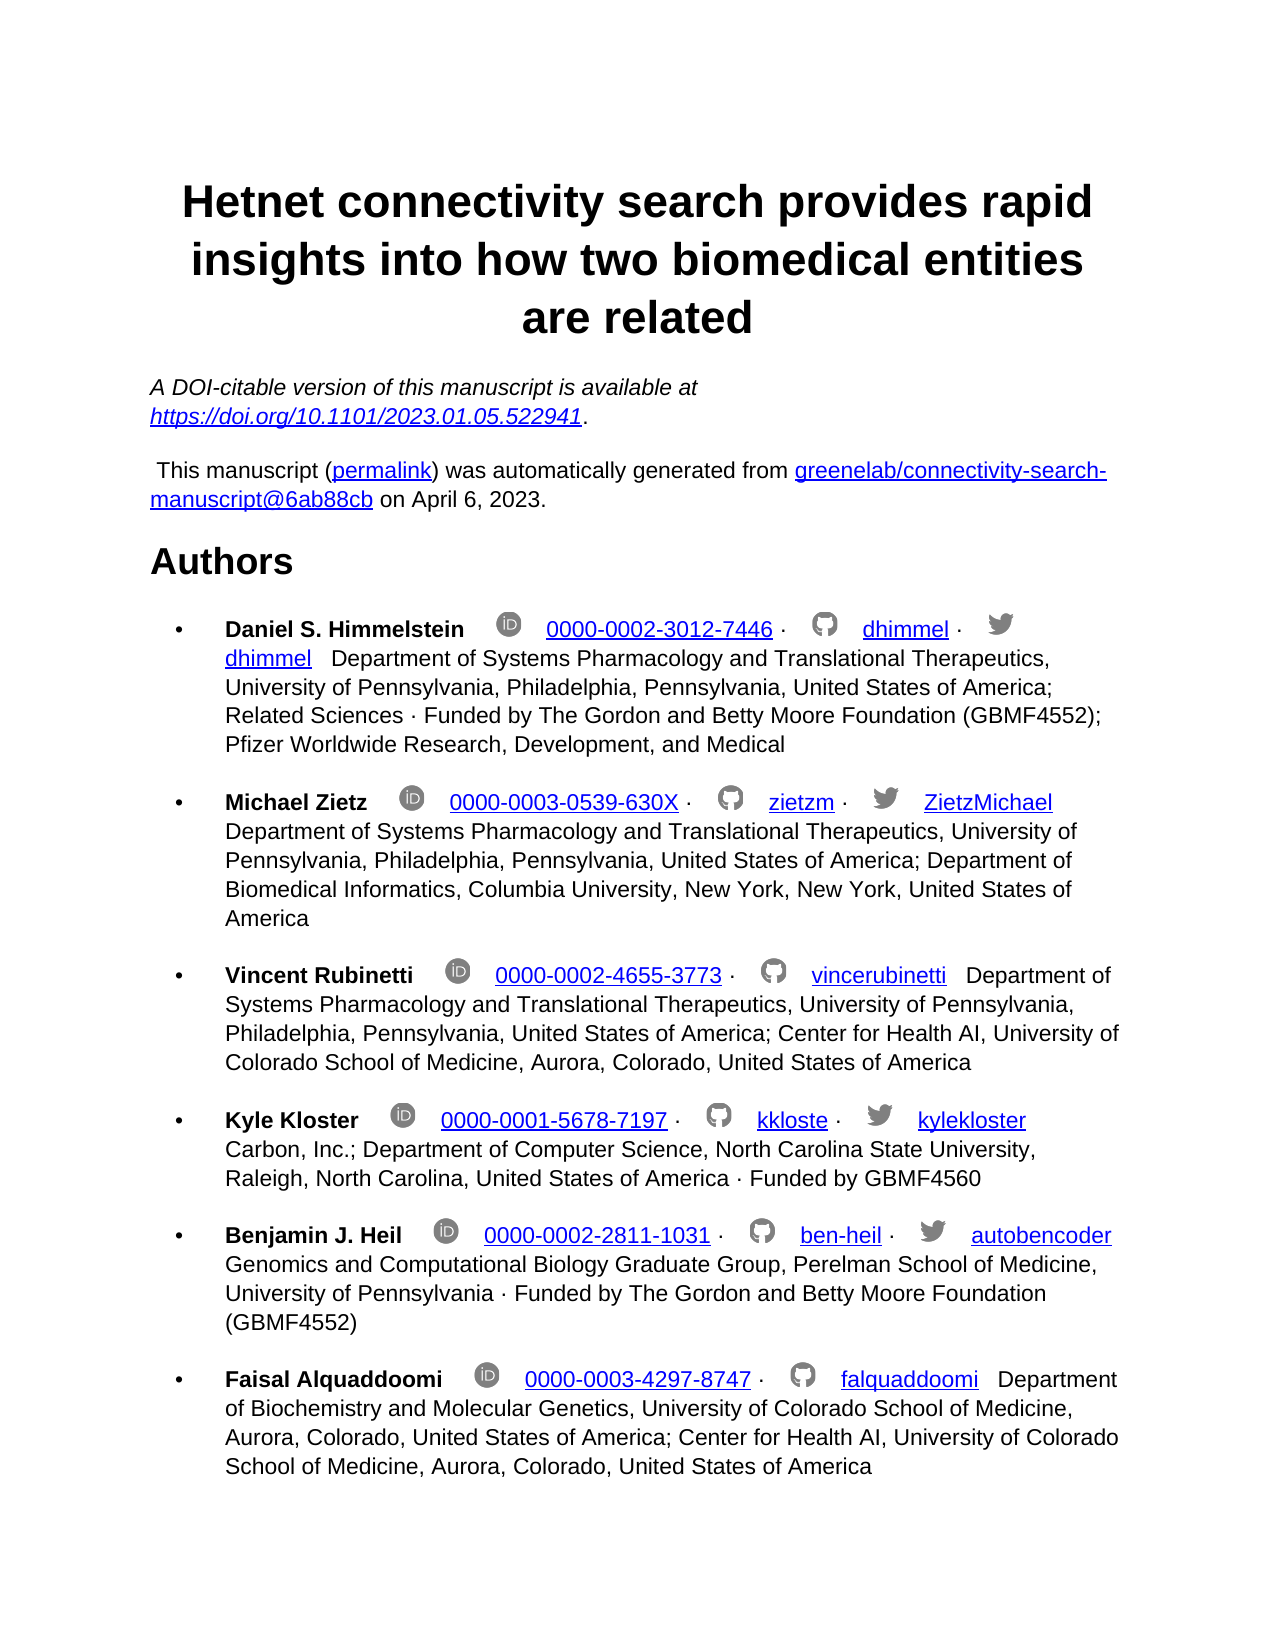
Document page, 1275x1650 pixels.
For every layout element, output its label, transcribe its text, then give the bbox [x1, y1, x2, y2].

picture [474, 1362, 500, 1388]
picture [790, 1362, 816, 1388]
picture [873, 785, 899, 811]
picture [921, 1218, 946, 1244]
list Daniel S. Himmelstein 0000-0002-3012-7446 · dhimmel · dhimmel Department of Systems Pharmacology and Translational Therapeutics, University of Pennsylvania, Philadelphia, Pennsylvania, United States of America; Related Sciences · Funded by The Gordon and Betty Moore Foundation (GBMF4552); Pfizer Worldwide Research, Development, and Medical [175, 612, 1125, 758]
picture [988, 612, 1014, 637]
picture [496, 612, 522, 637]
list Benjamin J. Heil 0000-0002-2811-1031 · ben-heil · autobencoder Genomics and Computational Biology Graduate Group, Perelman School of Medicine, University of Pennsylvania · Funded by The Gordon and Betty Moore Foundation (GBMF4552) [175, 1218, 1125, 1335]
subtitle Authors [150, 539, 1125, 583]
picture [399, 785, 425, 811]
list Kyle Kloster 0000-0001-5678-7197 · kkloste · kylekloster Carbon, Inc.; Department of Computer Science, North Carolina State University, Raleigh, North Carolina, United States of America · Funded by GBMF4560 [175, 1103, 1125, 1191]
picture [718, 785, 743, 811]
title Hetnet connectivity search provides rapid insights into how two biomedical entities are related [150, 175, 1125, 343]
picture [390, 1103, 416, 1128]
list Michael Zietz 0000-0003-0539-630X · zietzm · ZietzMichael Department of Systems Pharmacology and Translational Therapeutics, University of Pennsylvania, Philadelphia, Pennsylvania, United States of America; Department of Biomedical Informatics, Columbia University, New York, New York, United States of America [175, 785, 1125, 931]
picture [445, 958, 470, 984]
text A DOI-citable version of this manuscript is available at https://doi.org/10.1101/2023.01.05.522941. [150, 374, 1125, 429]
picture [761, 958, 787, 984]
picture [812, 612, 838, 637]
picture [706, 1103, 732, 1128]
text This manuscript (permalink) was automatically generated from greenelab/connectivity-search-manuscript@6ab88cb on April 6, 2023. [150, 457, 1125, 512]
list Vincent Rubinetti 0000-0002-4655-3773 · vincerubinetti Department of Systems Pharmacology and Translational Therapeutics, University of Pennsylvania, Philadelphia, Pennsylvania, United States of America; Center for Health AI, University of Colorado School of Medicine, Aurora, Colorado, United States of America [175, 959, 1125, 1075]
picture [750, 1218, 775, 1244]
picture [433, 1218, 459, 1244]
picture [867, 1103, 893, 1128]
list Faisal Alquaddoomi 0000-0003-4297-8747 · falquaddoomi Department of Biochemistry and Molecular Genetics, University of Colorado School of Medicine, Aurora, Colorado, United States of America; Center for Health AI, University of Colorado School of Medicine, Aurora, Colorado, United States of America [175, 1363, 1125, 1479]
